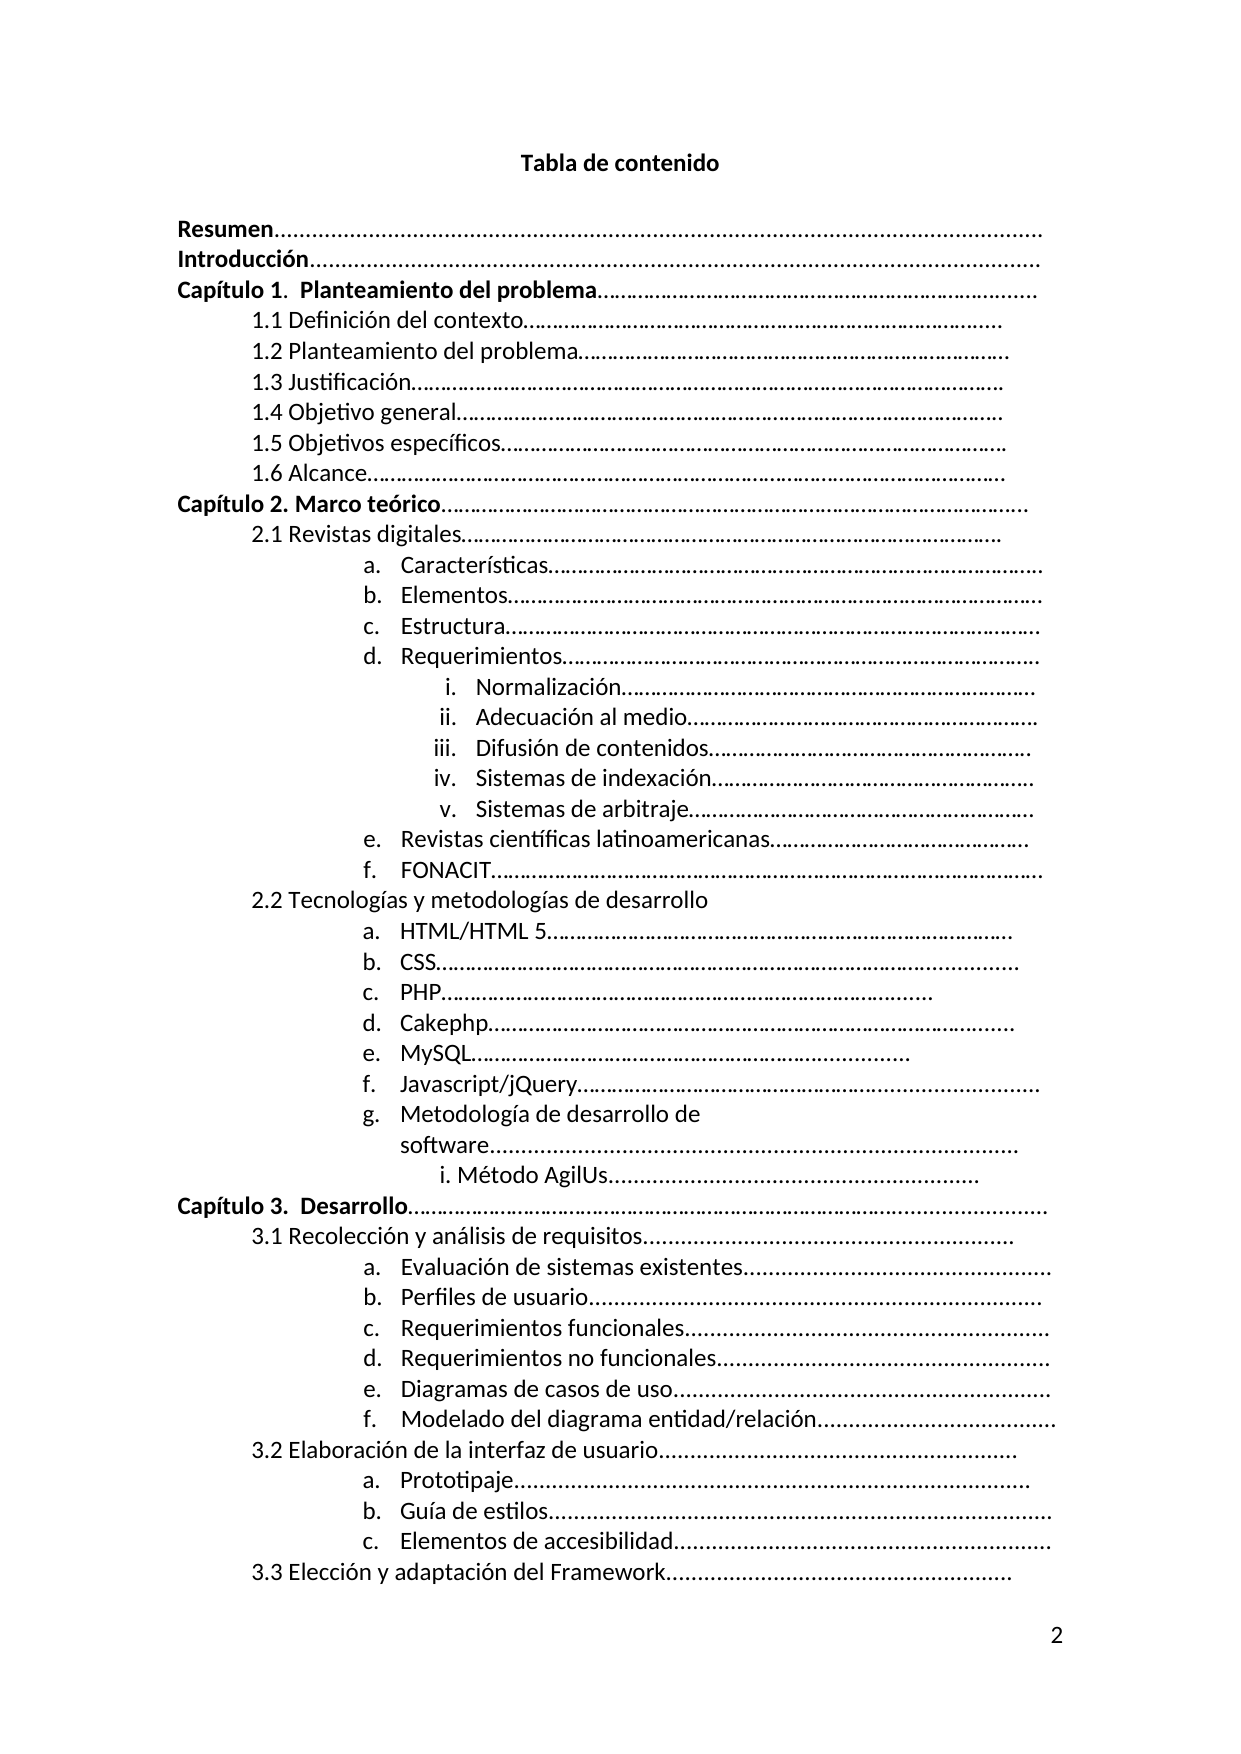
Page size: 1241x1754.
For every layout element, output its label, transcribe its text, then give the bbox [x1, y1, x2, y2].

list PHP……………………………………………………………………....... [362, 976, 1063, 1007]
list Revistas científicas latinoamericanas……………………………………… [363, 823, 1063, 854]
list Guía de estilos................................................................................ [362, 1495, 1063, 1526]
list HTML/HTML 5……………………………………………………………………… [362, 915, 1063, 946]
list Estructura………………………………………………………………………………… [363, 610, 1063, 640]
list Sistemas de arbitraje…………………………………………………… [457, 793, 1063, 823]
list 1.5 Objetivos específicos……………………………………………………………………………. [251, 427, 1063, 457]
text Capítulo 3. Desarrollo…………………………………………………………………………......................... [177, 1190, 1063, 1220]
list Perfiles de usuario........................................................................ [363, 1281, 1063, 1312]
list 3.2 Elaboración de la interfaz de usuario......................................................... [251, 1434, 1063, 1464]
list Diagramas de casos de uso............................................................ [363, 1373, 1063, 1403]
list Sistemas de indexación……………………………………………….. [457, 762, 1063, 793]
list Evaluación de sistemas existentes................................................. [363, 1251, 1063, 1281]
list Modelado del diagrama entidad/relación...................................... [363, 1403, 1063, 1434]
text Introducción.................................................................................................................... [177, 244, 1063, 274]
list i. Método AgilUs........................................................... [400, 1159, 1063, 1190]
list 1.1 Definición del contexto……………………………………………………………………..... [251, 305, 1063, 335]
list Difusión de contenidos……………………………………………….. [457, 732, 1063, 762]
list Prototipaje.................................................................................. [362, 1464, 1063, 1495]
text 2.2 Tecnologías y metodologías de desarrollo [251, 884, 1063, 915]
list Requerimientos……………………………………………………………………….. [363, 640, 1063, 671]
list MySQL……………………………………………………............... [362, 1037, 1063, 1068]
text Resumen.......................................................................................................................... [177, 213, 1063, 244]
list Adecuación al medio……………………………………………………. [457, 701, 1063, 732]
list Requerimientos no funcionales..................................................... [363, 1342, 1063, 1373]
list CSS…………………………………………………………………………................ [362, 946, 1063, 976]
list Cakephp…………………………………………………………………………....... [362, 1007, 1063, 1037]
text Capítulo 2. Marco teórico………………………………………………………………………………………... [177, 488, 1063, 518]
list Características………………………………………………………………………….. [363, 549, 1063, 579]
list 1.3 Justificación…………………………………………………………………………………………. [251, 366, 1063, 396]
list 1.2 Planteamiento del problema………………………………………………………………… [251, 335, 1063, 366]
list Javascript/jQuery……………………………………………........................... [362, 1068, 1063, 1098]
list Requerimientos funcionales.......................................................... [363, 1312, 1063, 1342]
list Elementos………………………………………………………………………………… [363, 579, 1063, 610]
list Normalización……………………………………………………………… [457, 671, 1063, 701]
list 3.1 Recolección y análisis de requisitos........................................................... [251, 1220, 1063, 1251]
list FONACIT…………………………………………………………………………………… [363, 854, 1063, 884]
text 3.3 Elección y adaptación del Framework....................................................... [251, 1556, 1063, 1587]
list 1.6 Alcance………………………………………………………………………………………………… [251, 457, 1063, 488]
list 1.4 Objetivo general………………………………………………………………………………….. [251, 396, 1063, 427]
list 2.1 Revistas digitales…………………………………………………………………………………. [251, 518, 1063, 549]
list Metodología de desarrollo de software.................................................................................... [362, 1098, 1063, 1159]
list Elementos de accesibilidad............................................................ [362, 1526, 1063, 1556]
text Capítulo 1. Planteamiento del problema……………………………………………………………....... [177, 274, 1063, 305]
text Tabla de contenido [177, 148, 1063, 178]
